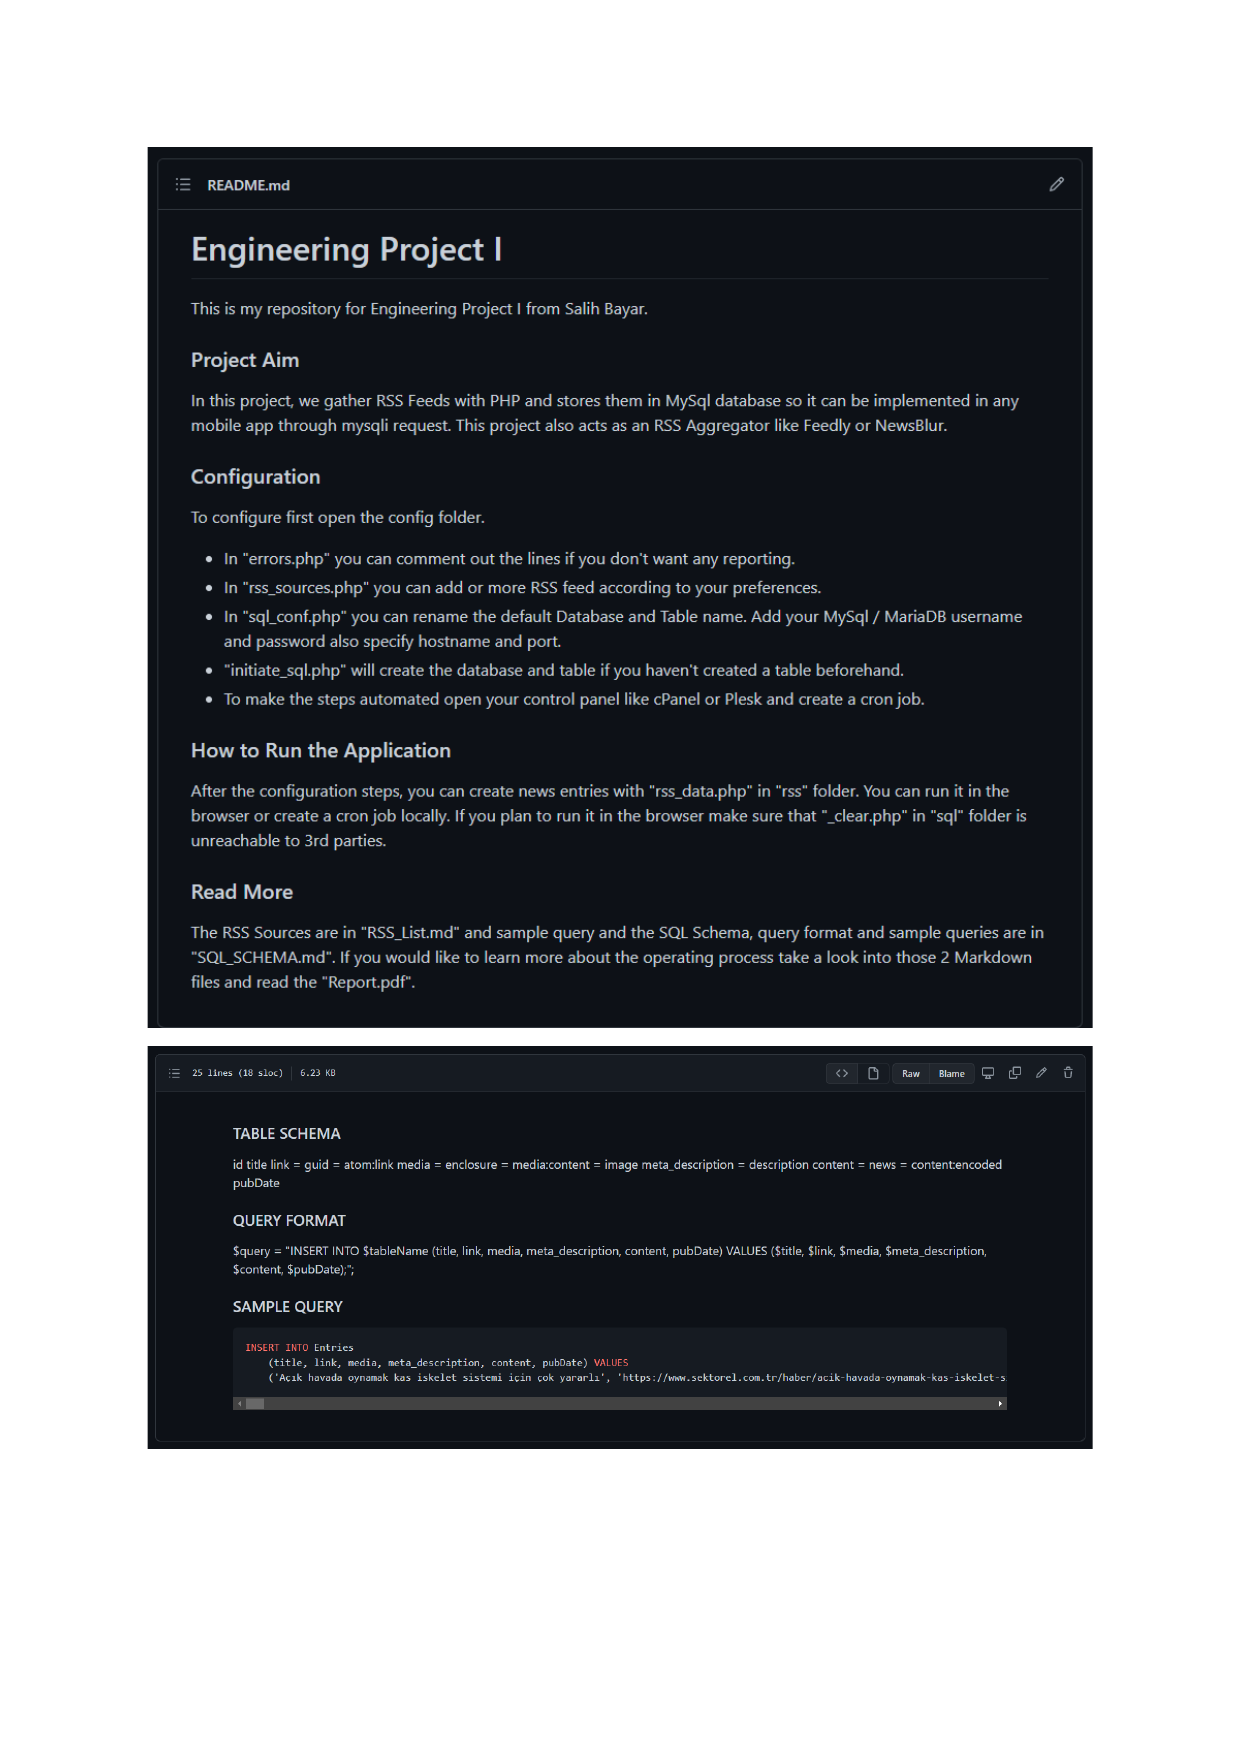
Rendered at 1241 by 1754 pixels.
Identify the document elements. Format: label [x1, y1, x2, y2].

picture [147, 147, 1093, 1028]
picture [147, 1046, 1093, 1449]
